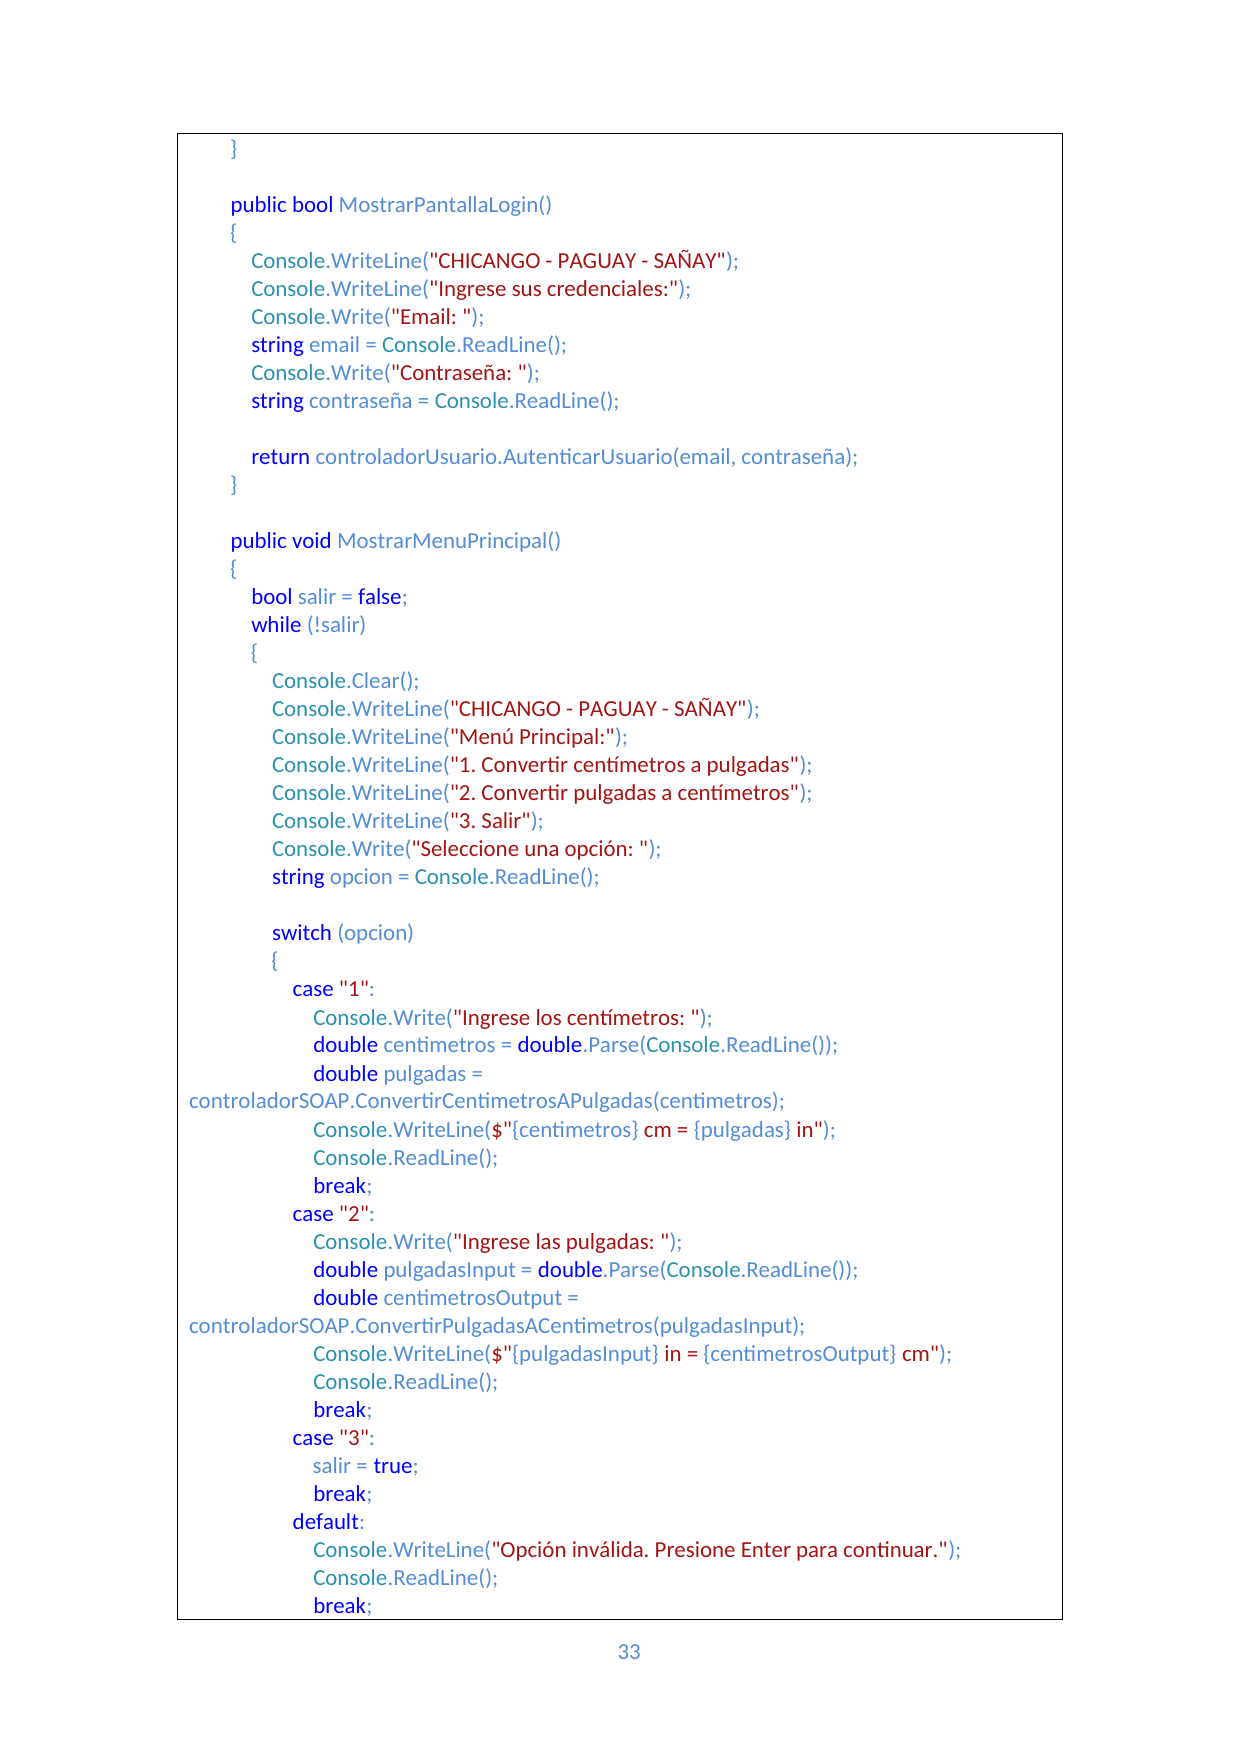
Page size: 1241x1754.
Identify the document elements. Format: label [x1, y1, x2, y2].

table_header [178, 134, 1062, 1619]
